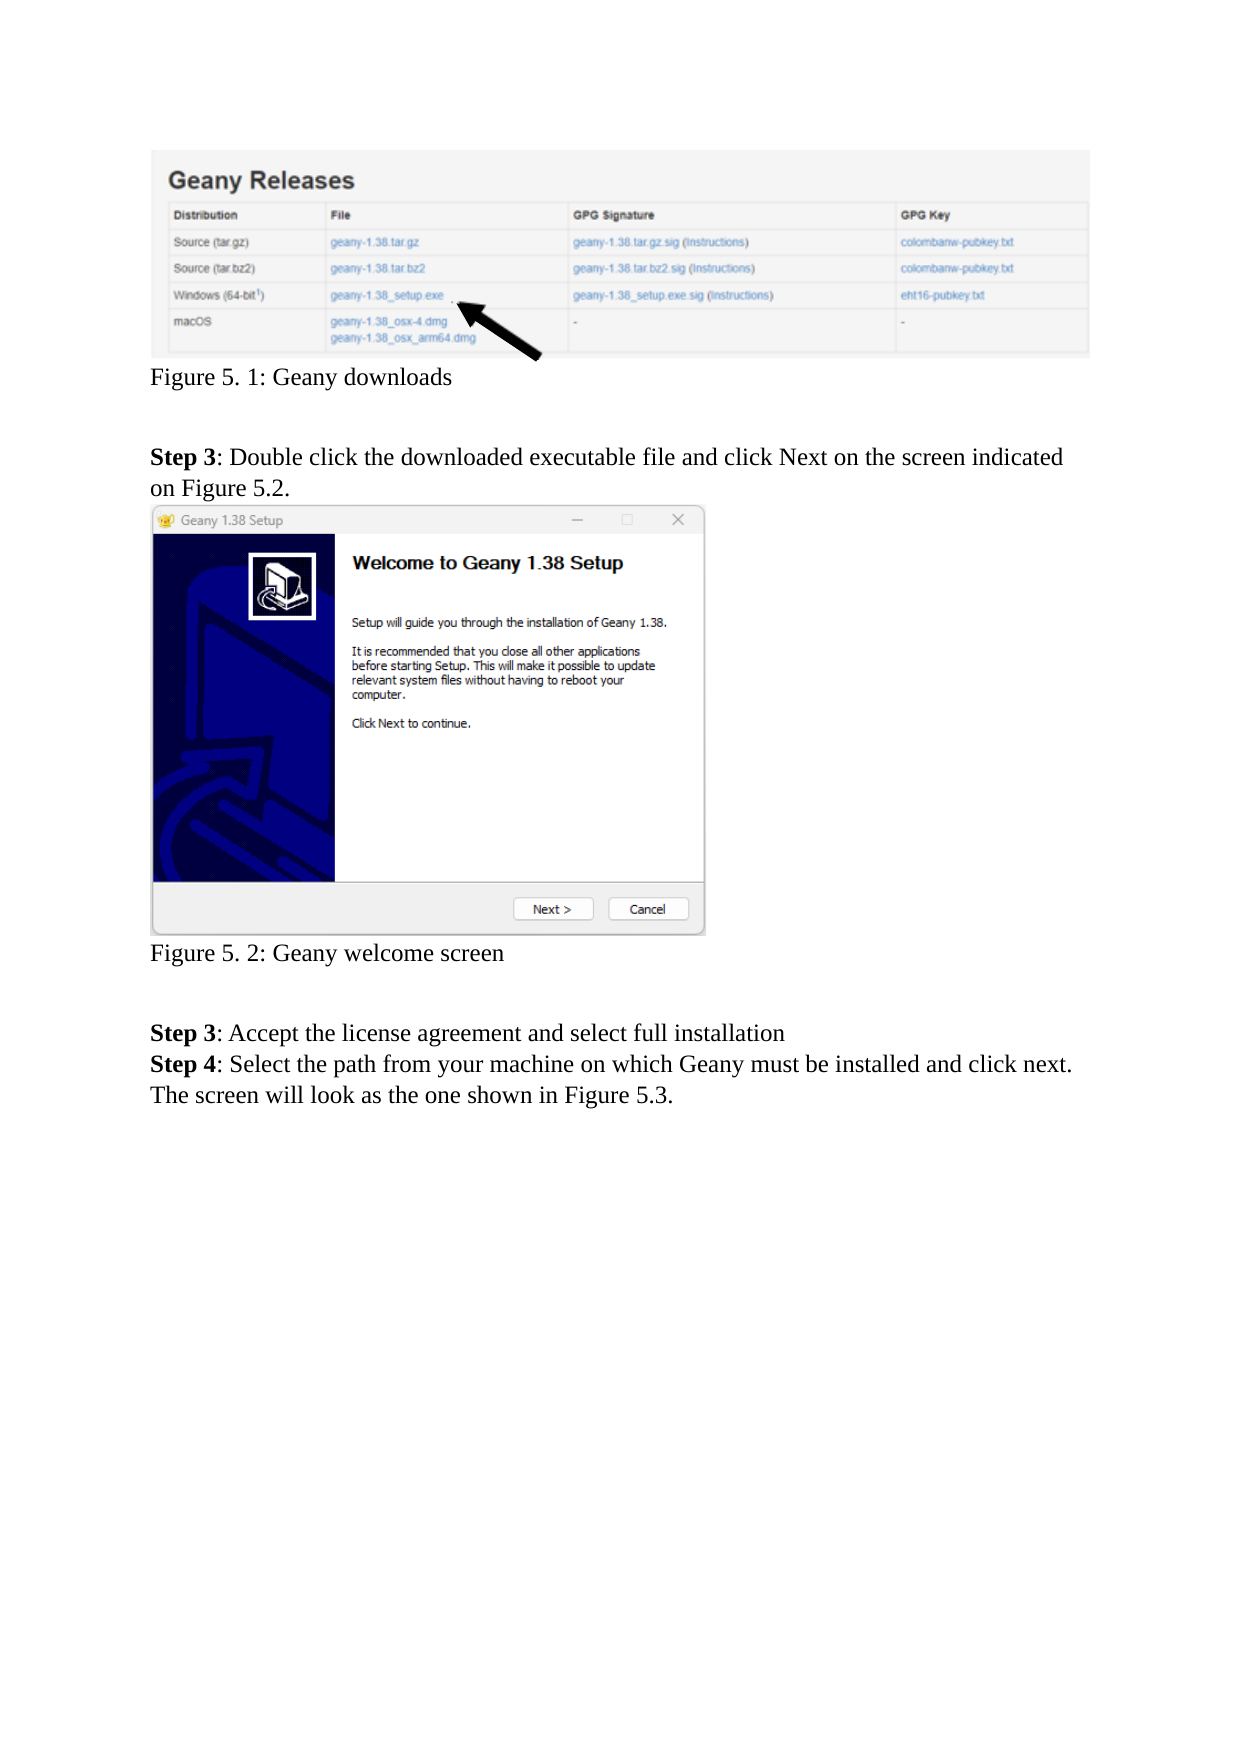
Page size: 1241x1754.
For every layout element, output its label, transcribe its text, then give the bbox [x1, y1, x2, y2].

text Step 4: Select the path from your machine on which Geany must be installed and click next. The screen will look as the one shown in Figure 5.3. [150, 1049, 1090, 1109]
picture [150, 150, 1091, 360]
text Figure 5. 2: Geany welcome screen [150, 938, 1090, 967]
picture [150, 504, 707, 936]
text Figure 5. 1: Geany downloads [150, 362, 1090, 390]
text Step 3: Double click the downloaded executable file and click Next on the screen indicated on Figure 5.2. [150, 442, 1090, 502]
text Step 3: Accept the license agreement and select full installation [150, 1018, 1090, 1047]
